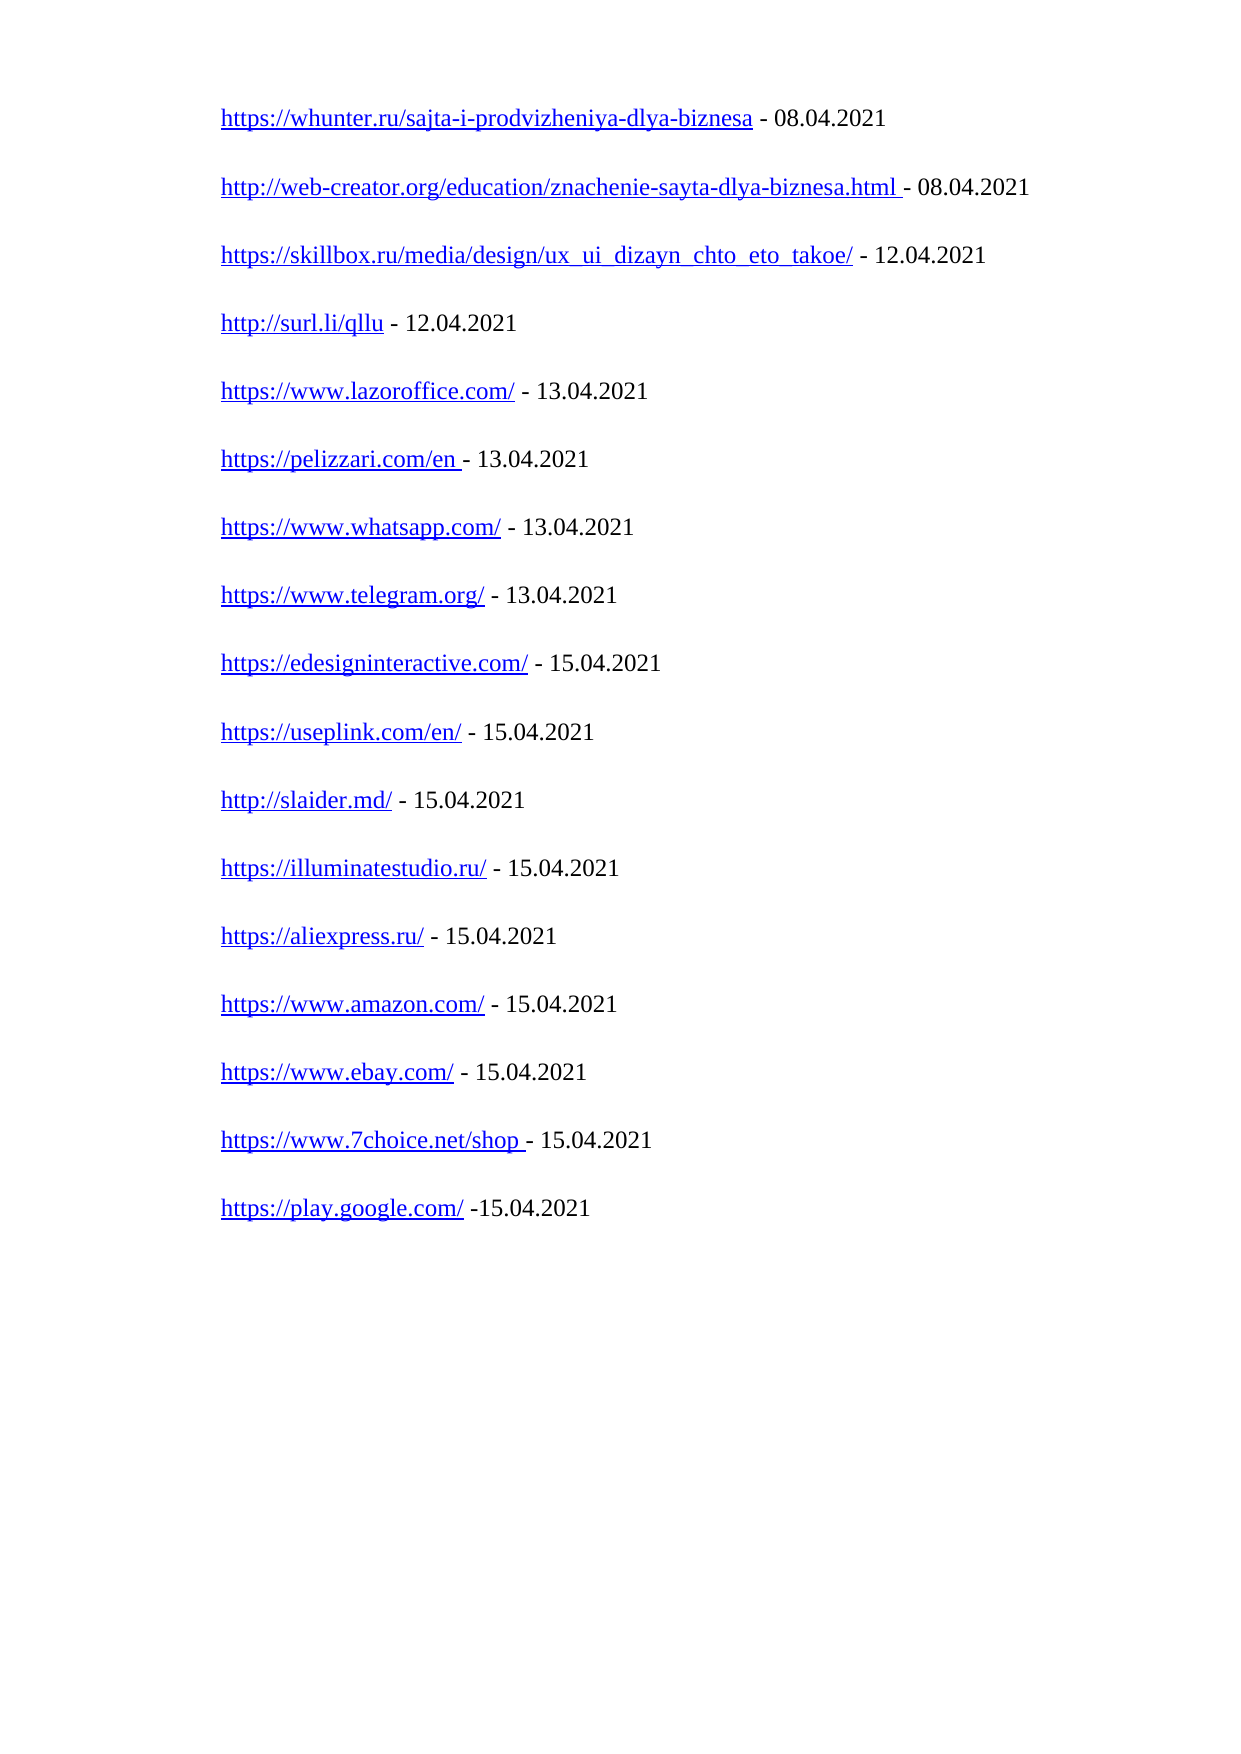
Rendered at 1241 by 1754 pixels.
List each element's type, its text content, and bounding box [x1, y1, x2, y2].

text https://whunter.ru/sajta-i-prodvizheniya-dlya-biznesa - 08.04.2021 [147, 103, 1152, 132]
text https://pelizzari.com/en - 13.04.2021 [147, 444, 1152, 473]
text https://aliexpress.ru/ - 15.04.2021 [147, 921, 1152, 950]
text http://surl.li/qllu - 12.04.2021 [147, 308, 1152, 337]
text https://useplink.com/en/ - 15.04.2021 [147, 717, 1152, 745]
text https://play.google.com/ -15.04.2021 [147, 1193, 1152, 1222]
text https://edesigninteractive.com/ - 15.04.2021 [147, 648, 1152, 677]
text https://www.telegram.org/ - 13.04.2021 [147, 580, 1152, 609]
text https://www.lazoroffice.com/ - 13.04.2021 [147, 376, 1152, 405]
text https://www.7choice.net/shop - 15.04.2021 [147, 1125, 1152, 1154]
text https://www.amazon.com/ - 15.04.2021 [147, 989, 1152, 1018]
text http://slaider.md/ - 15.04.2021 [147, 785, 1152, 813]
text https://illuminatestudio.ru/ - 15.04.2021 [147, 853, 1152, 882]
text https://skillbox.ru/media/design/ux_ui_dizayn_chto_eto_takoe/ - 12.04.2021 [147, 240, 1152, 268]
text http://web-creator.org/education/znachenie-sayta-dlya-biznesa.html - 08.04.2021 [147, 172, 1152, 200]
text https://www.whatsapp.com/ - 13.04.2021 [147, 512, 1152, 541]
text https://www.ebay.com/ - 15.04.2021 [147, 1057, 1152, 1086]
